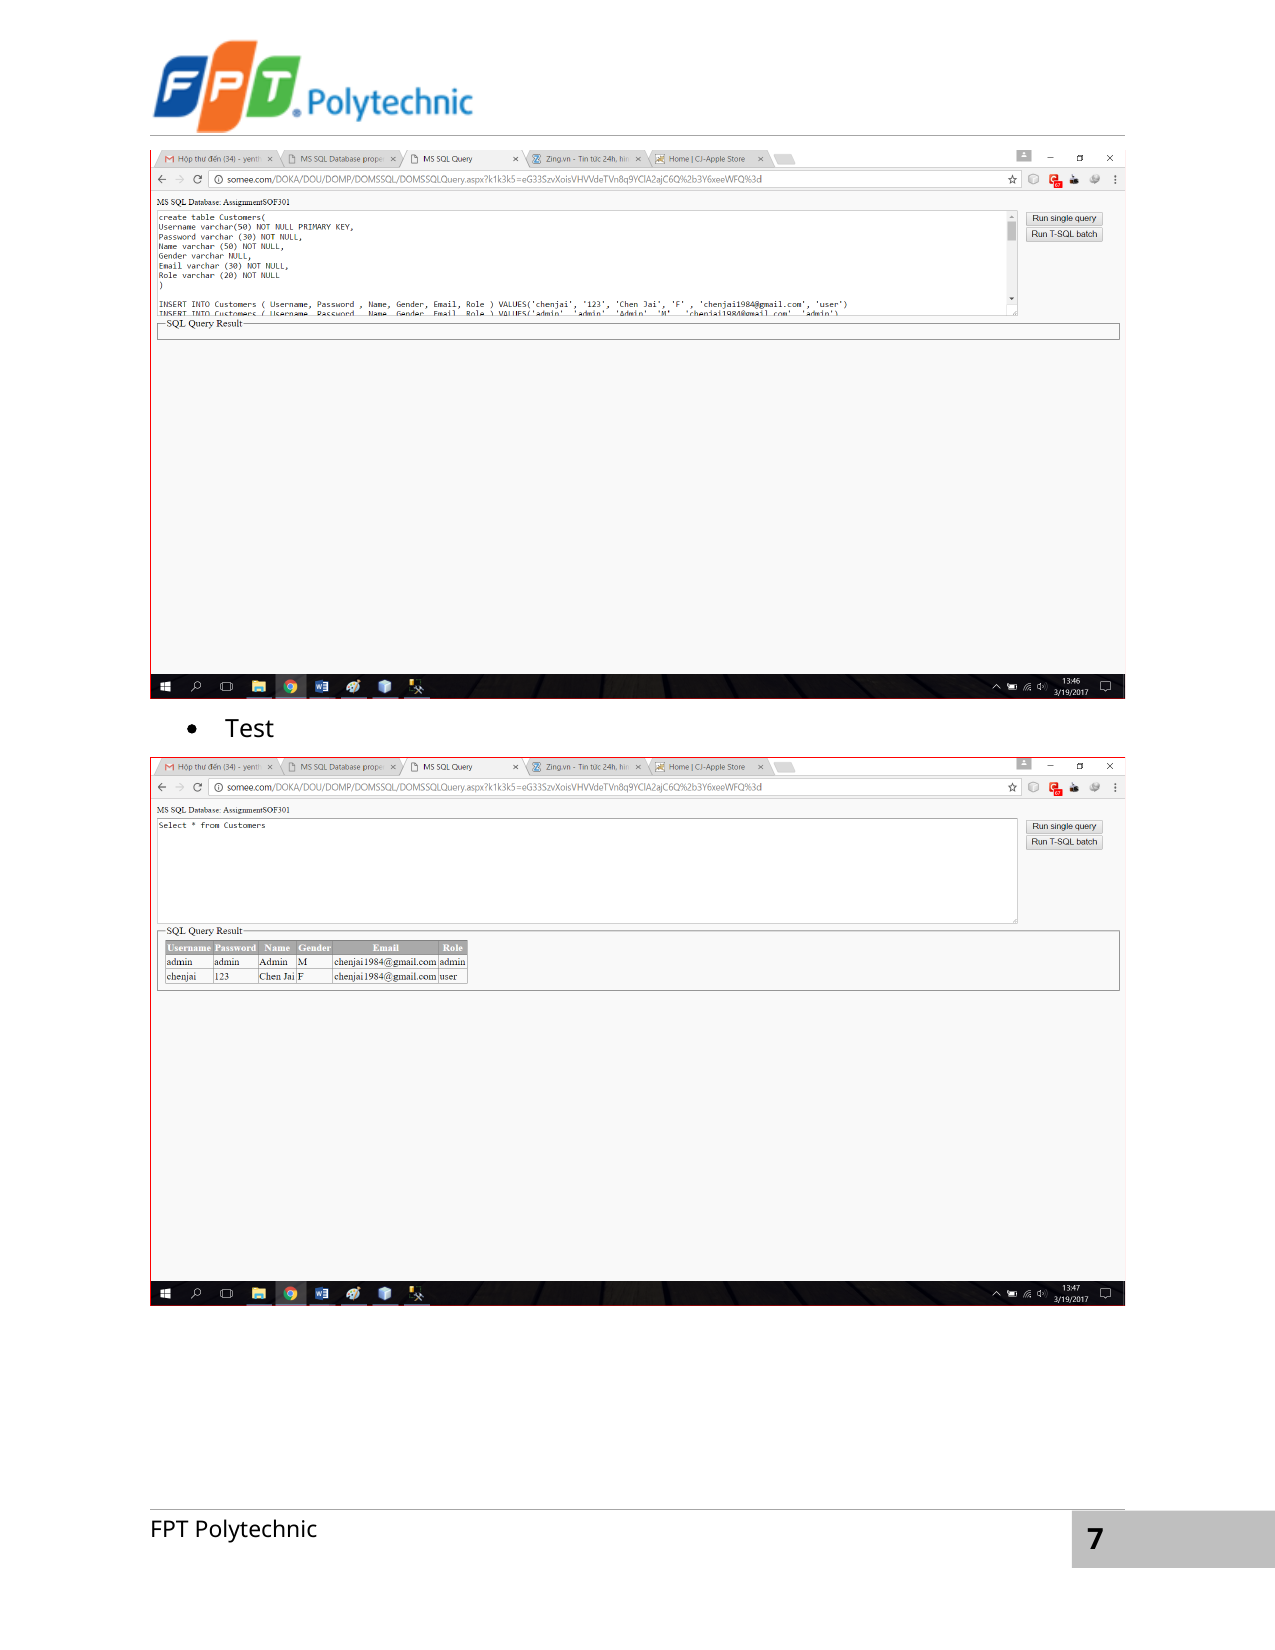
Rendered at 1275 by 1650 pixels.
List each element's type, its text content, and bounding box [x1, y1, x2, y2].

picture [150, 757, 1125, 1306]
picture [150, 37, 482, 133]
list Test [187, 711, 1125, 745]
picture [150, 150, 1125, 699]
